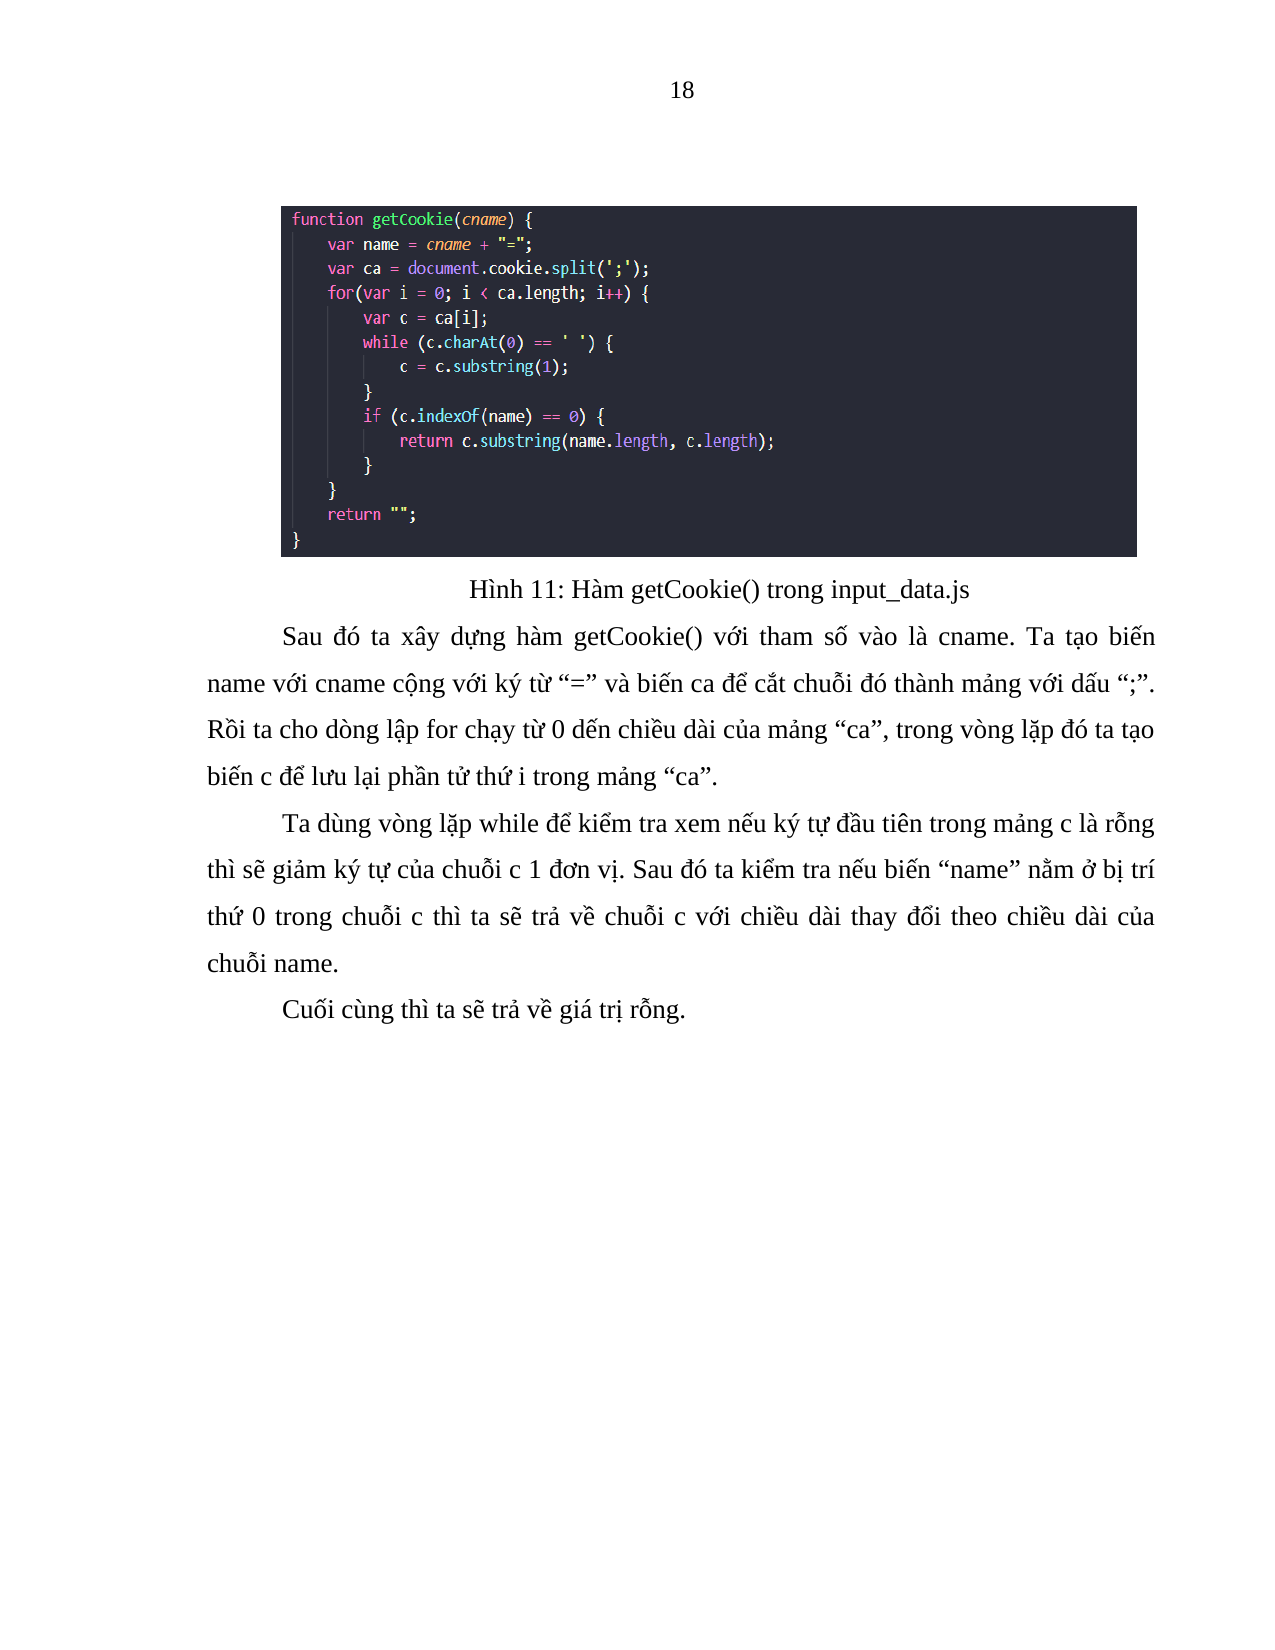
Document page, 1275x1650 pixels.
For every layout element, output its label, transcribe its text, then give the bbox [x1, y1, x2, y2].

text Cuối cùng thì ta sẽ trả về giá trị rỗng. [207, 994, 1157, 1025]
text Ta dùng vòng lặp while để kiểm tra xem nếu ký tự đầu tiên trong mảng c là rỗng thì sẽ giảm ký tự của chuỗi c 1 đơn vị. Sau đó ta kiểm tra nếu biến “name” nằm ở bị trí thứ 0 trong chuỗi c thì ta sẽ trả về chuỗi c với chiều dài thay đổi theo chiều dài của chuỗi name. [207, 807, 1157, 978]
picture [281, 206, 1137, 557]
text Sau đó ta xây dựng hàm getCookie() với tham số vào là cname. Ta tạo biến name với cname cộng với ký từ “=” và biến ca để cắt chuỗi đó thành mảng với dấu “;”. Rồi ta cho dòng lập for chạy từ 0 dến chiều dài của mảng “ca”, trong vòng lặp đó ta tạo biến c để lưu lại phần tử thứ i trong mảng “ca”. [207, 620, 1157, 791]
